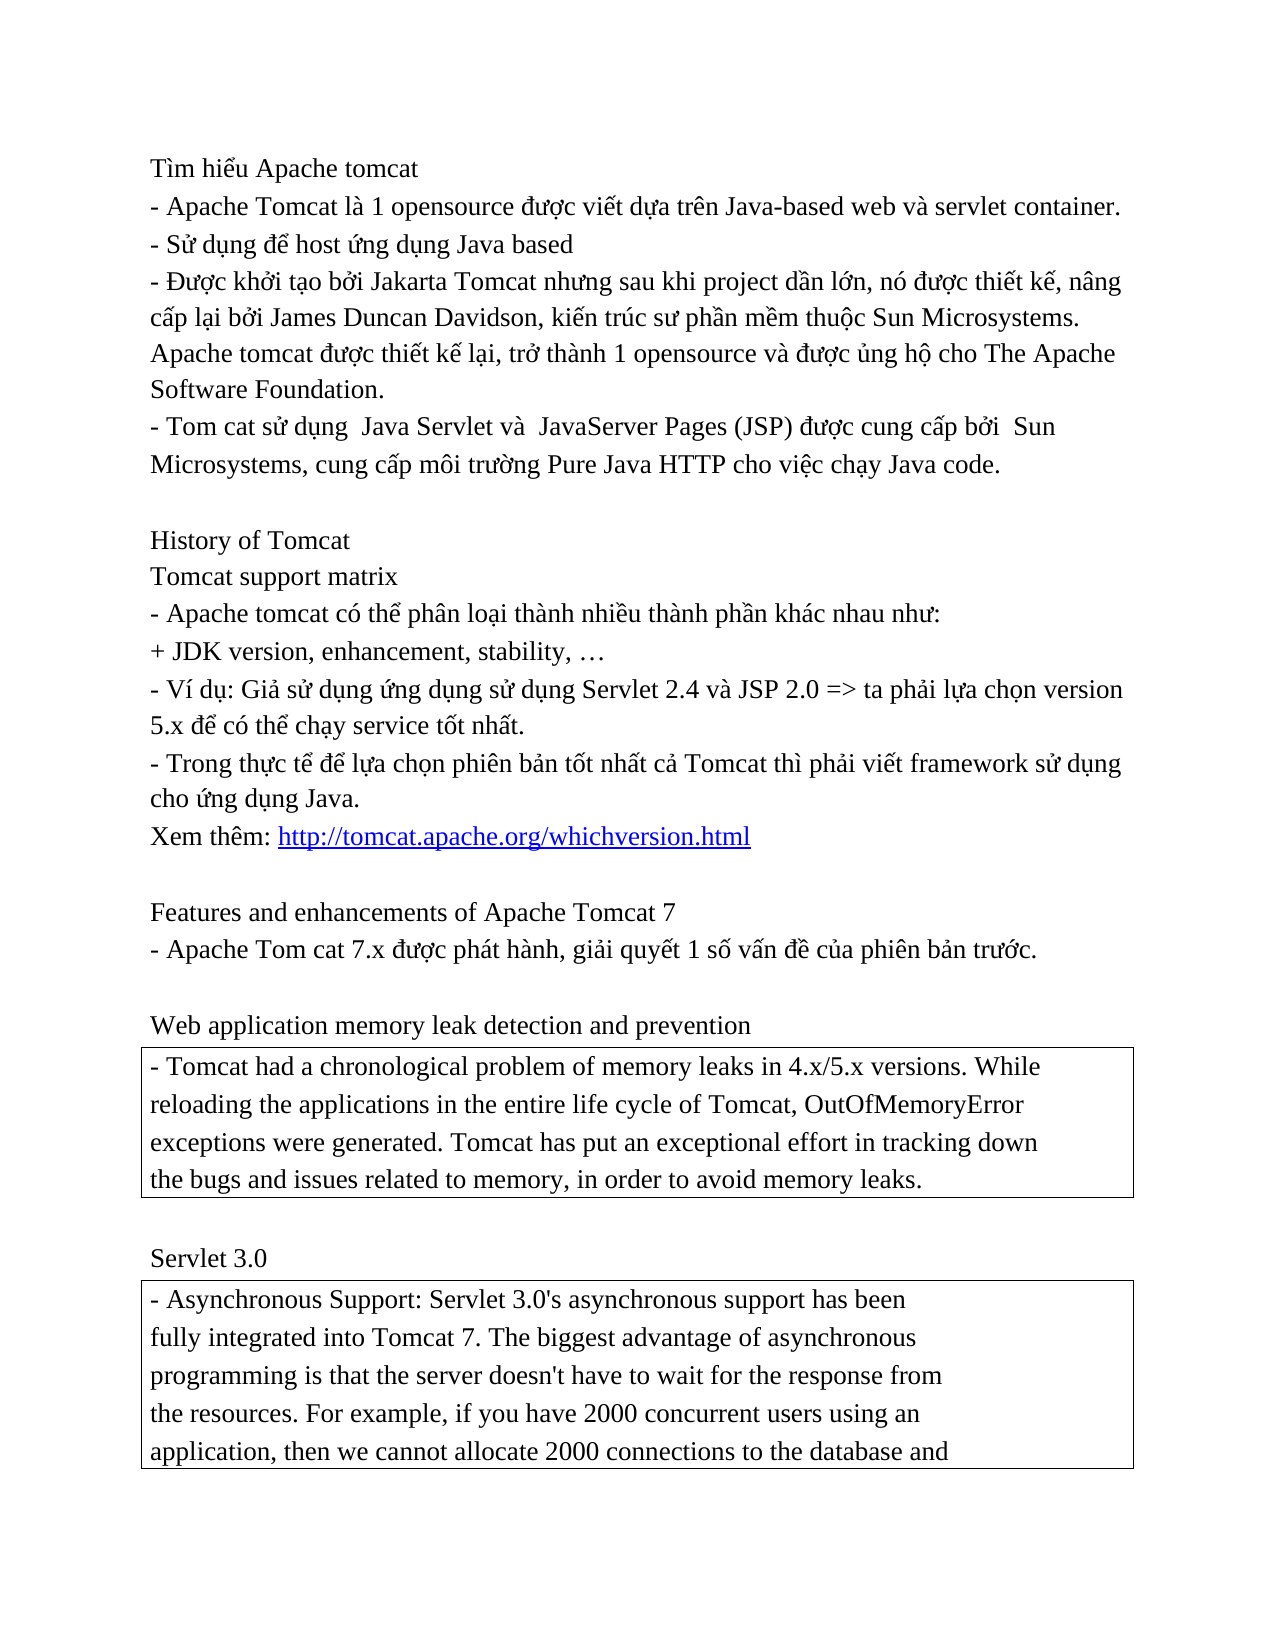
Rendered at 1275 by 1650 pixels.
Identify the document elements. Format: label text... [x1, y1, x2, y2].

text - Asynchronous Support: Servlet 3.0's asynchronous support has been [142, 1281, 1133, 1314]
text - Apache tomcat có thể phân loại thành nhiều thành phần khác nhau như: [150, 597, 1125, 629]
text Microsystems, cung cấp môi trường Pure Java HTTP cho việc chạy Java code. [150, 448, 1125, 479]
text - Apache Tomcat là 1 opensource được viết dựa trên Java-based web và servlet container. [150, 190, 1125, 221]
text application, then we cannot allocate 2000 connections to the database and [142, 1431, 1133, 1468]
text the bugs and issues related to memory, in order to avoid memory leaks. [142, 1161, 1133, 1197]
text - Tomcat had a chronological problem of memory leaks in 4.x/5.x versions. While [142, 1048, 1133, 1081]
text Tìm hiểu Apache tomcat [150, 152, 1125, 183]
text - Ví dụ: Giả sử dụng ứng dụng sử dụng Servlet 2.4 và JSP 2.0 => ta phải lựa chọn version 5.x để có thể chạy service tốt nhất. [150, 673, 1125, 740]
text Servlet 3.0 [150, 1242, 1125, 1273]
text History of Tomcat Tomcat support matrix [150, 524, 1125, 591]
text Xem thêm: http://tomcat.apache.org/whichversion.html [150, 820, 1125, 851]
text + JDK version, enhancement, stability, … [150, 635, 1125, 666]
text Web application memory leak detection and prevention [150, 1009, 1125, 1040]
text exceptions were generated. Tomcat has put an exceptional effort in tracking down [142, 1123, 1133, 1157]
text - Trong thực tể để lựa chọn phiên bản tốt nhất cả Tomcat thì phải viết framework sử dụng cho ứng dụng Java. [150, 747, 1125, 813]
text - Apache Tom cat 7.x được phát hành, giải quyết 1 số vấn đề của phiên bản trước. [150, 934, 1125, 965]
text - Được khởi tạo bởi Jakarta Tomcat nhưng sau khi project dần lớn, nó được thiết kế, nâng cấp lại bởi James Duncan Davidson, kiến trúc sư phần mềm thuộc Sun Microsystems. Apache tomcat được thiết kế lại, trở thành 1 opensource và được ủng hộ cho The Apache Software Foundation. [150, 266, 1125, 404]
text programming is that the server doesn't have to wait for the response from [142, 1356, 1133, 1390]
text Features and enhancements of Apache Tomcat 7 [150, 896, 1125, 927]
text the resources. For example, if you have 2000 concurrent users using an [142, 1394, 1133, 1428]
text - Tom cat sử dụng Java Servlet và JavaServer Pages (JSP) được cung cấp bởi Sun [150, 411, 1125, 442]
text - Sử dụng để host ứng dụng Java based [150, 228, 1125, 259]
text fully integrated into Tomcat 7. The biggest advantage of asynchronous [142, 1318, 1133, 1352]
text reloading the applications in the entire life cycle of Tomcat, OutOfMemoryError [142, 1085, 1133, 1119]
